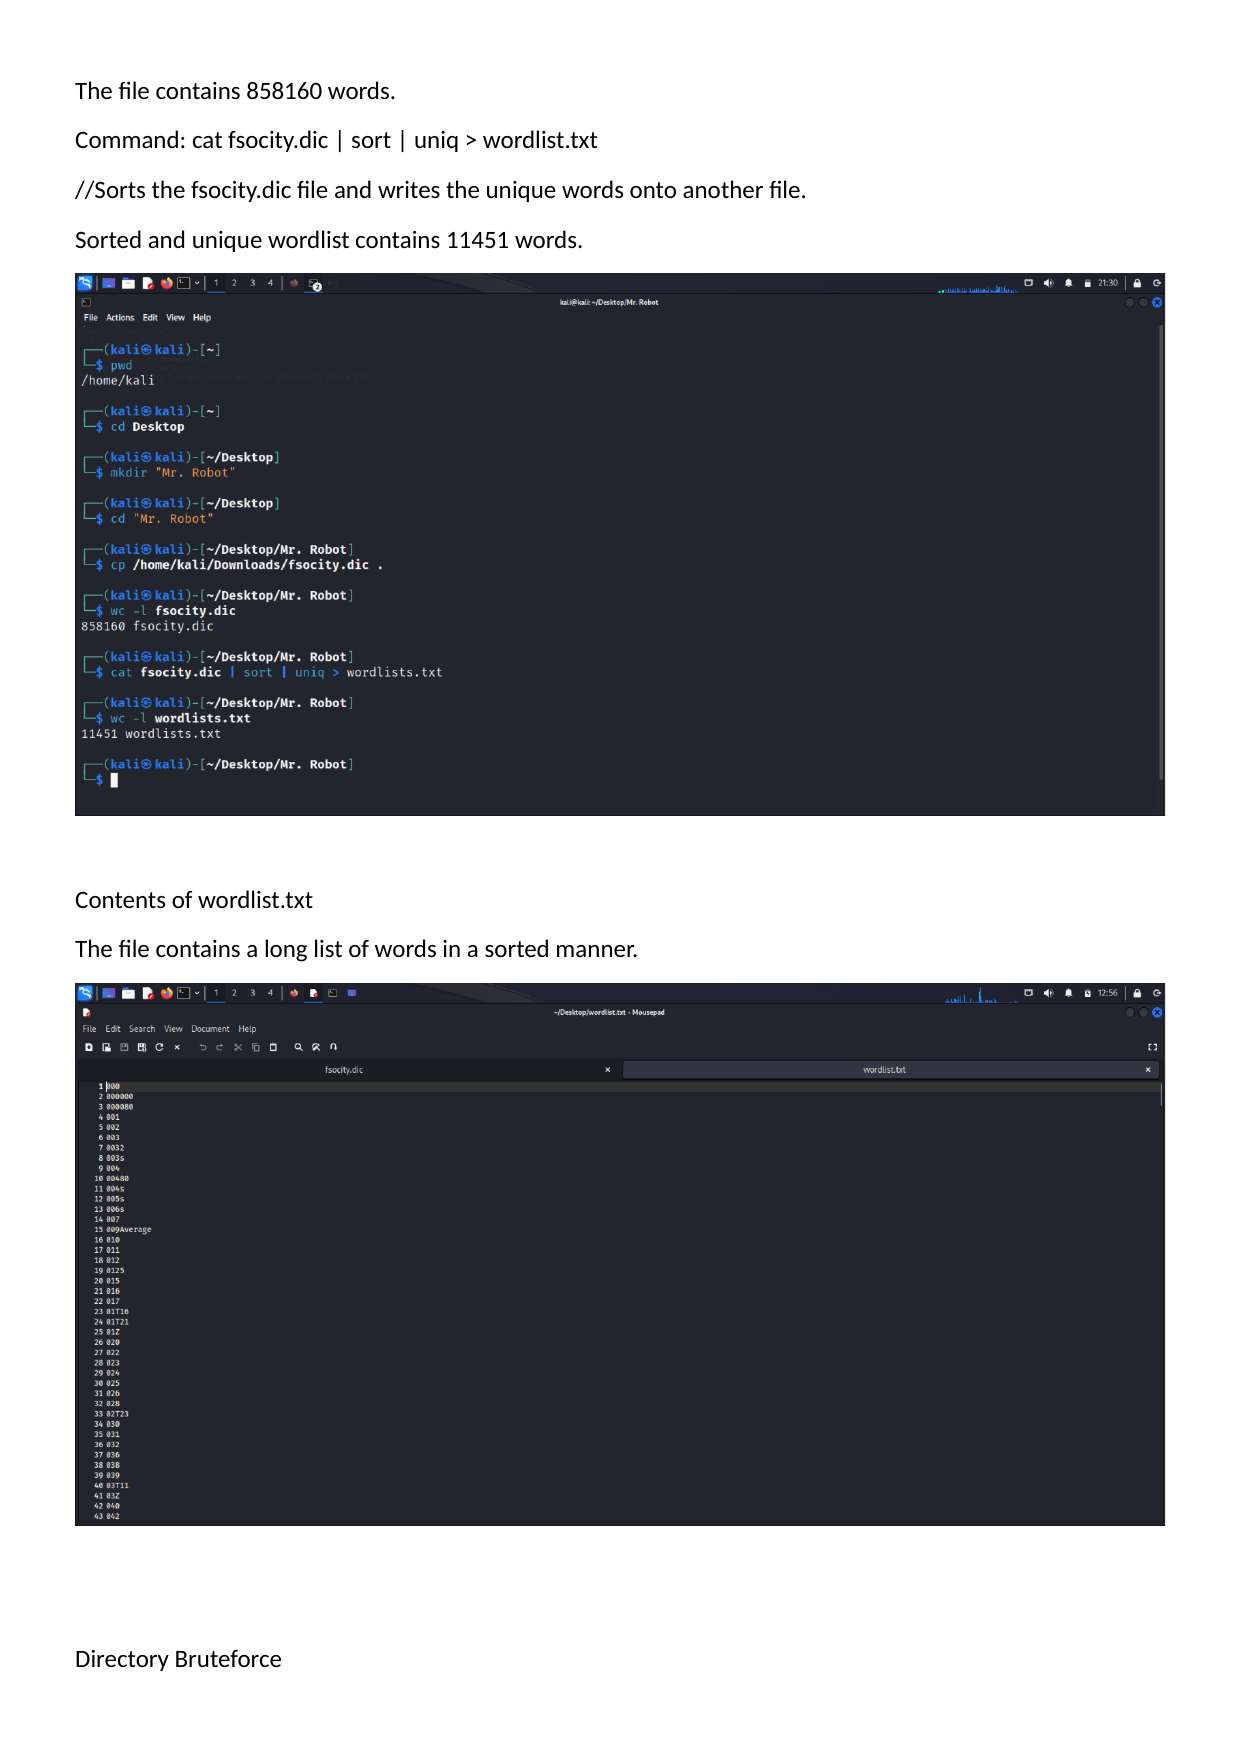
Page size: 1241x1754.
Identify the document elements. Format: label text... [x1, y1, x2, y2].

text The file contains 858160 words. [75, 75, 1165, 106]
text The file contains a long list of words in a sorted manner. [75, 934, 1165, 964]
text //Sorts the fsocity.dic file and writes the unique words onto another file. [75, 174, 1165, 205]
text Sorted and unique wordlist contains 11451 words. [75, 224, 1165, 254]
text Command: cat fsocity.dic | sort | uniq > wordlist.txt [75, 124, 1165, 155]
text Contents of wordlist.txt [75, 884, 1165, 914]
picture [75, 273, 1166, 816]
text Directory Bruteforce [75, 1643, 1165, 1674]
picture [75, 983, 1166, 1526]
